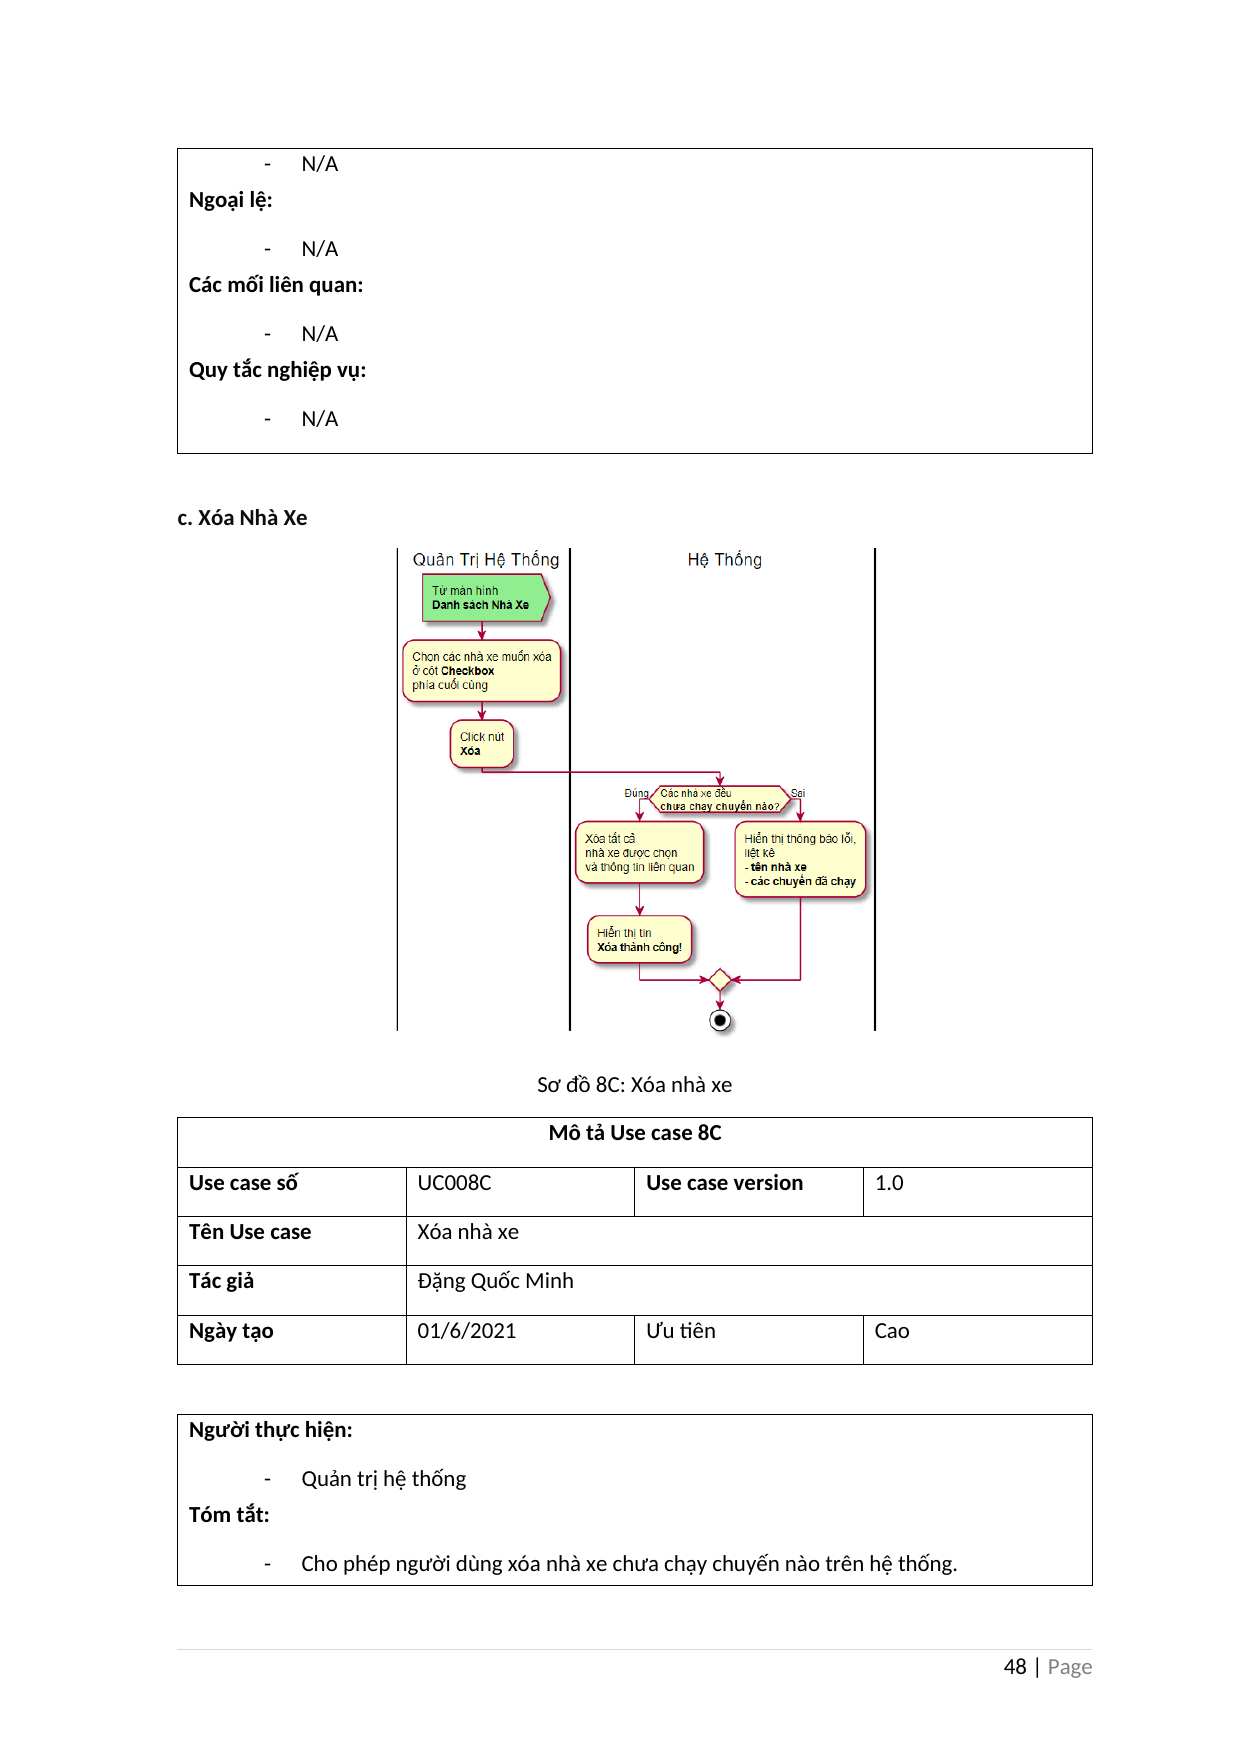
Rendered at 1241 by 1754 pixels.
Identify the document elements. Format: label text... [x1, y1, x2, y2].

text Sơ đồ 8C: Xóa nhà xe [177, 1070, 1092, 1098]
table_cell Xóa nhà xe [407, 1217, 1092, 1265]
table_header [178, 149, 1092, 453]
table_cell Tác giả [178, 1266, 406, 1315]
table_cell Use case số [178, 1168, 406, 1216]
picture [377, 530, 892, 1052]
table_cell Ngày tạo [178, 1316, 406, 1364]
table_cell Use case version [635, 1168, 863, 1216]
table_cell 01/6/2021 [407, 1316, 634, 1364]
table_header Mô tả Use case 8C [178, 1118, 1092, 1167]
text c. Xóa Nhà Xe [177, 503, 1092, 531]
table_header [178, 1415, 1092, 1585]
table_cell Đặng Quốc Minh [407, 1266, 1092, 1315]
table_cell UC008C [407, 1168, 634, 1216]
table_cell Tên Use case [178, 1217, 406, 1265]
table_cell Cao [864, 1316, 1092, 1364]
table_cell 1.0 [864, 1168, 1092, 1216]
table_cell Ưu tiên [635, 1316, 863, 1364]
